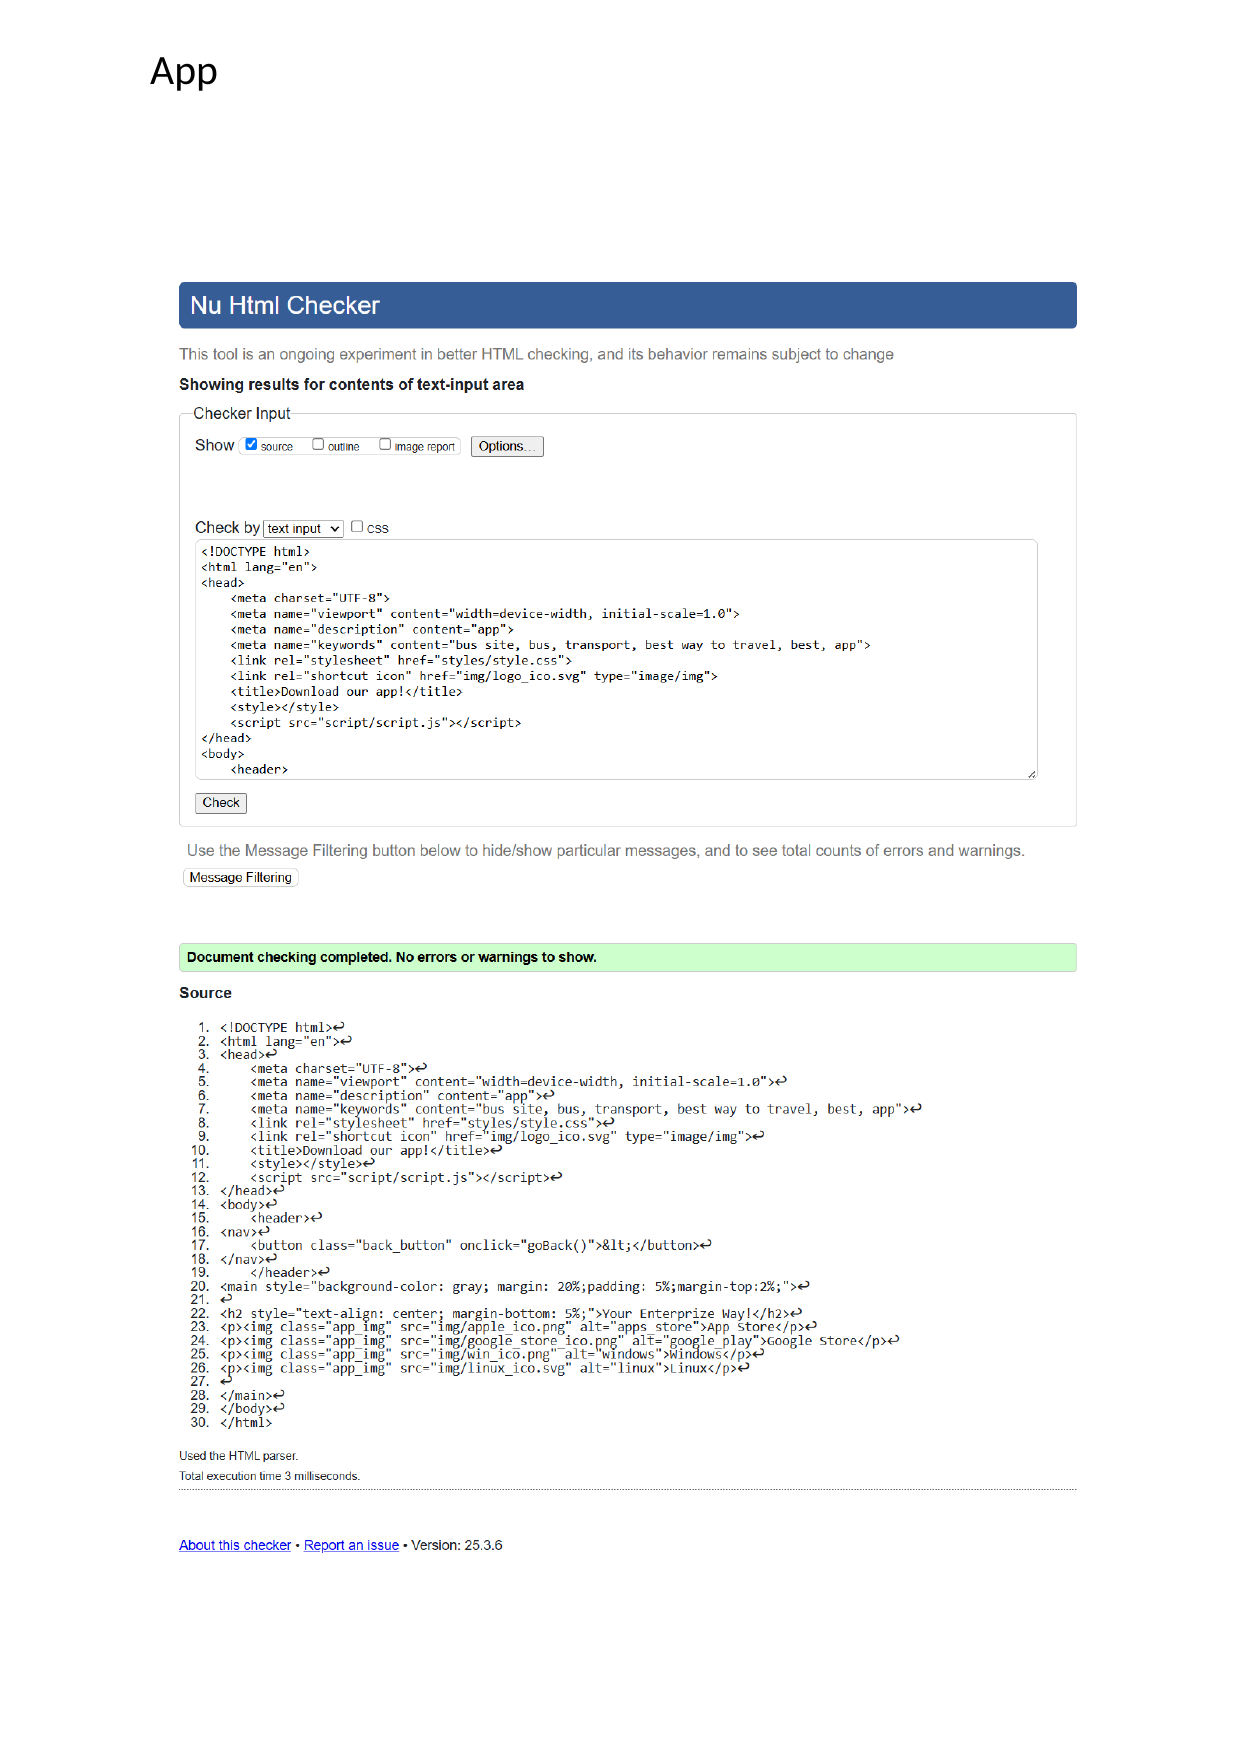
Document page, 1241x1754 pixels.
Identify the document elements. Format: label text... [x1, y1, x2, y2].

picture [150, 259, 1091, 1657]
text App [150, 44, 1090, 95]
